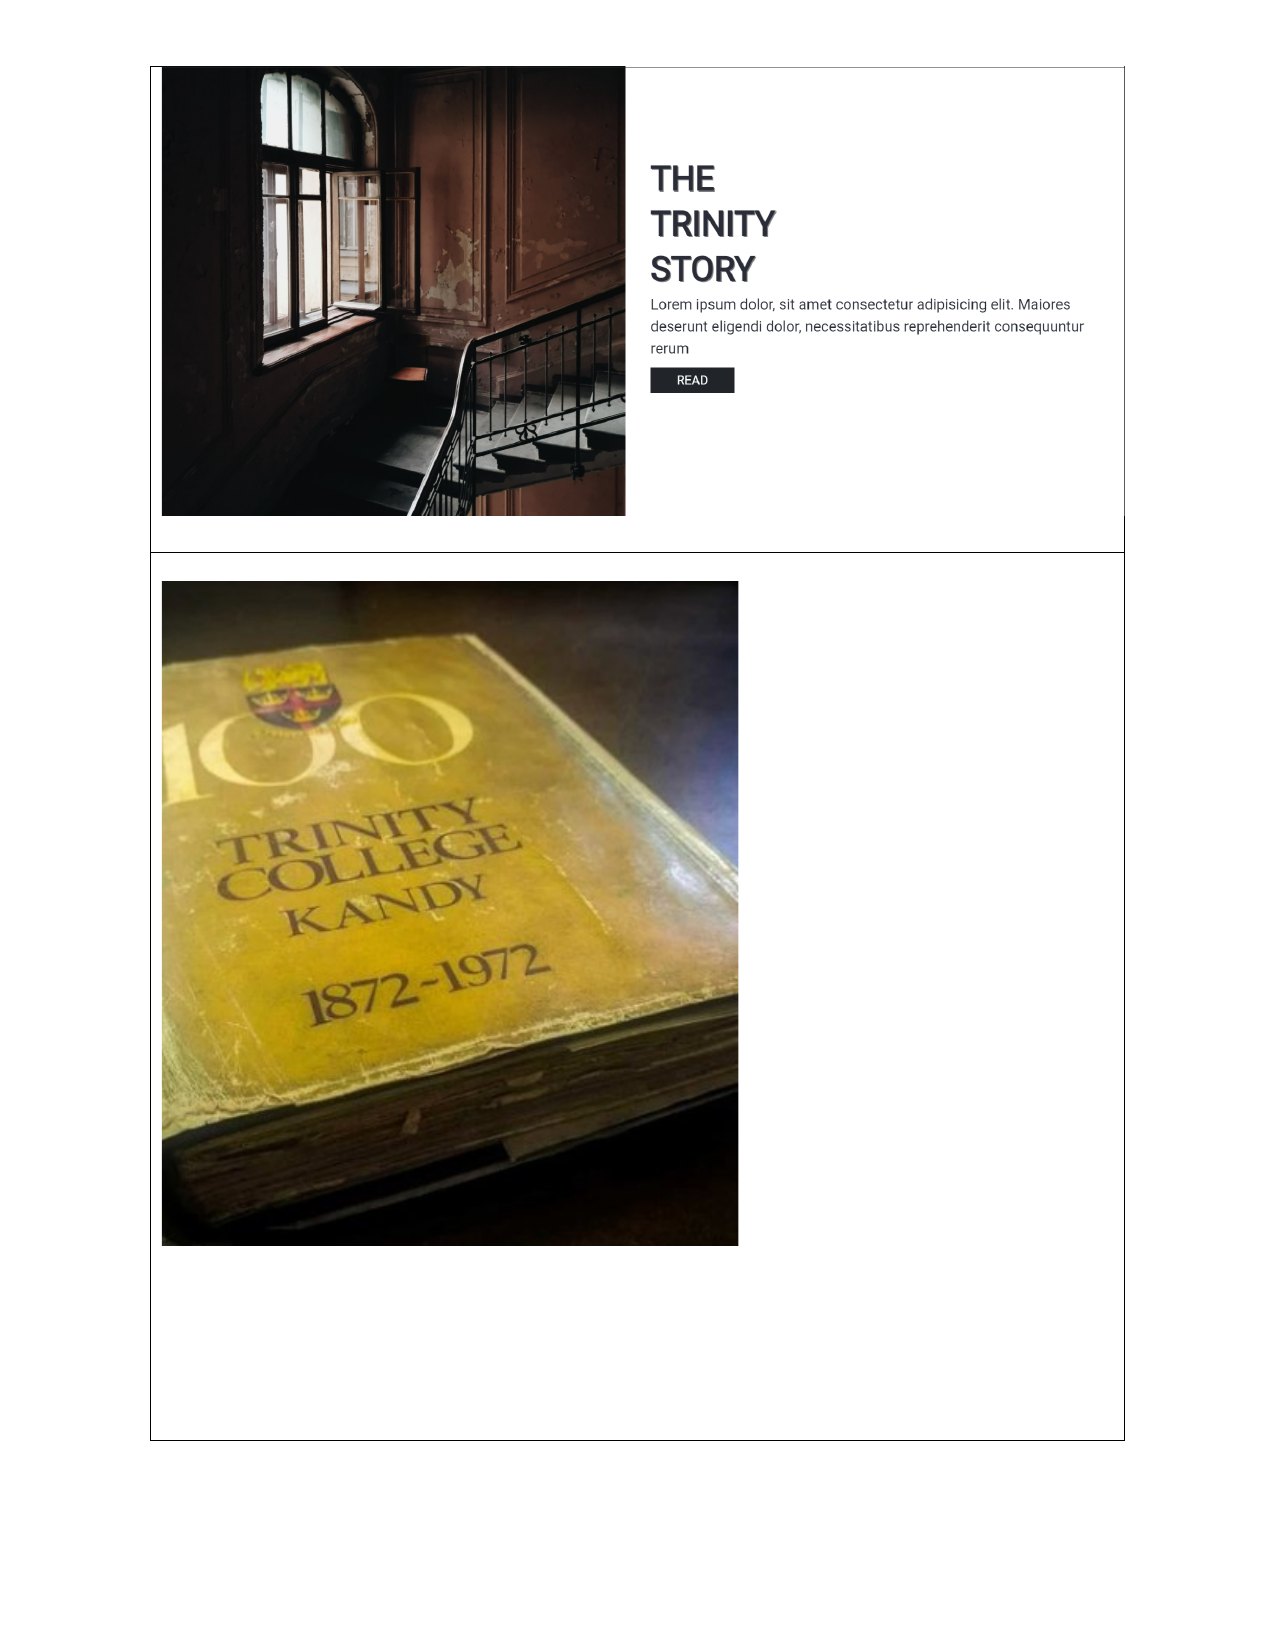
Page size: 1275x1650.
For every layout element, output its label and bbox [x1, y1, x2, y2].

picture [161, 581, 739, 1246]
table_header [151, 67, 1124, 552]
picture [161, 66, 1125, 516]
table_cell [151, 553, 1124, 1440]
